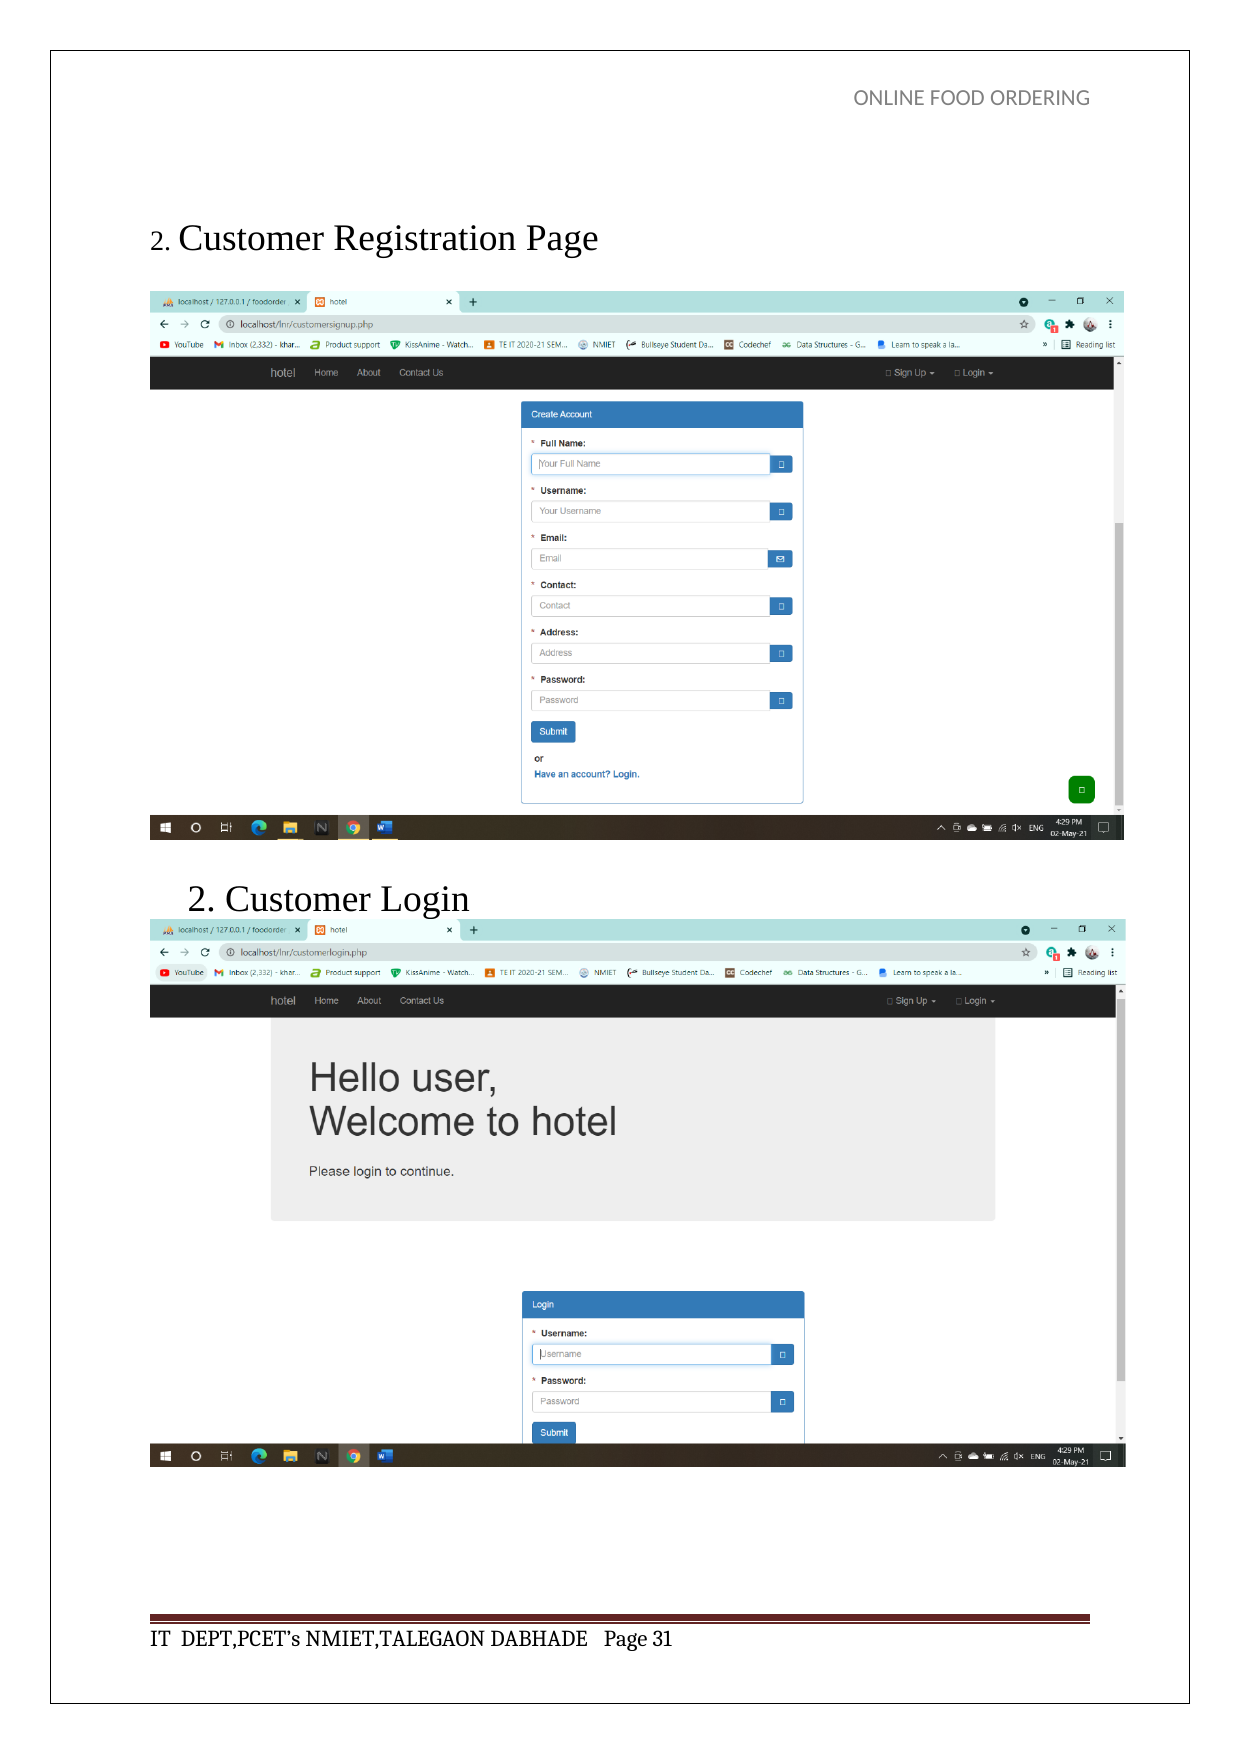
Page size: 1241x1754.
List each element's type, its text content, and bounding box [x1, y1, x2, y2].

text 2. Customer Registration Page [150, 215, 1090, 258]
picture [150, 919, 1126, 1467]
picture [150, 291, 1124, 840]
list Customer Login [187, 876, 1090, 919]
